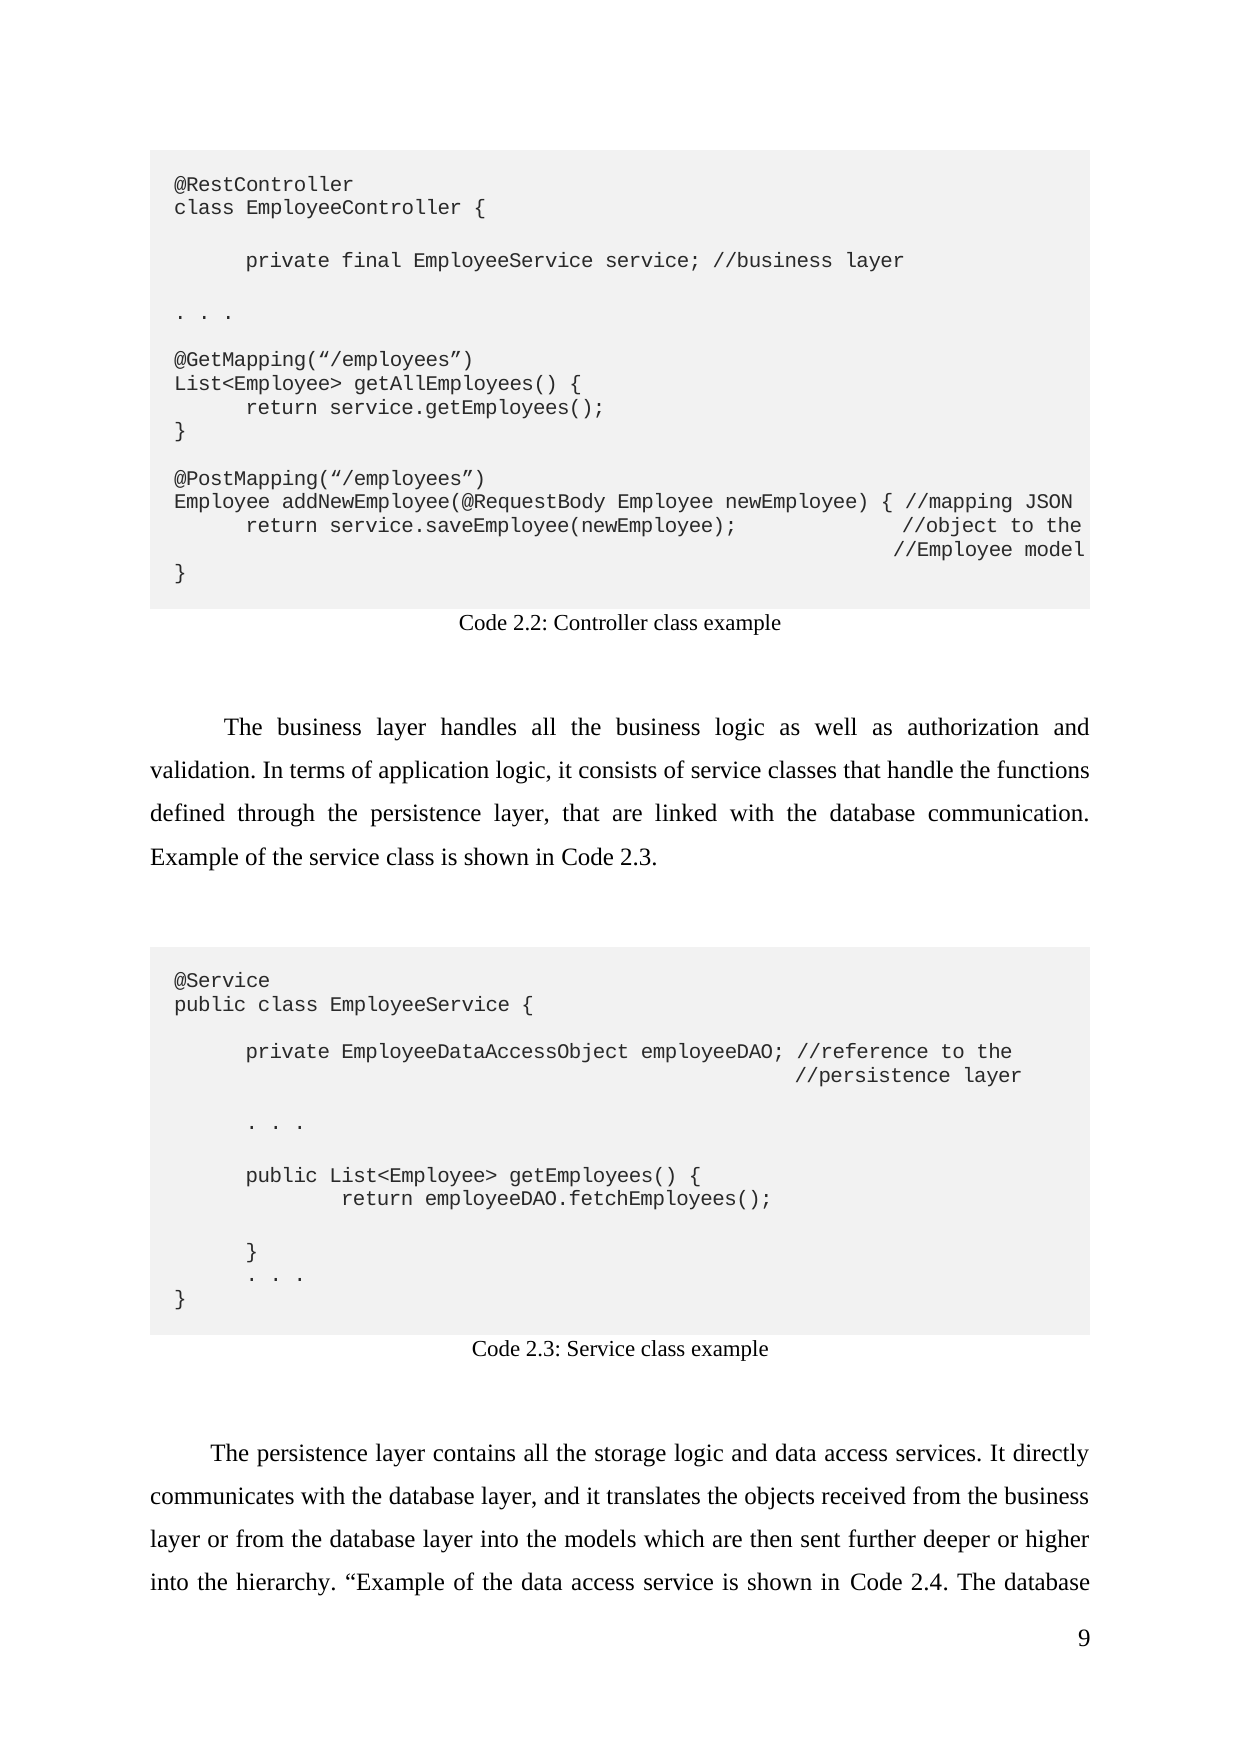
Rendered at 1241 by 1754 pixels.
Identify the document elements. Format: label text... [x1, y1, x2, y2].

text //Employee model [150, 538, 1090, 562]
text @GetMapping(“/employees”) [150, 349, 1090, 373]
text public List<Employee> getEmployees() { [150, 1164, 1090, 1188]
text //persistence layer [150, 1065, 1090, 1088]
text private final EmployeeService service; //business layer [150, 250, 1090, 273]
text return employeeDAO.fetchEmployees(); [150, 1188, 1090, 1212]
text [150, 1438, 1090, 1596]
text class EmployeeController { [150, 197, 1090, 221]
text . . . [150, 1264, 1090, 1288]
text private EmployeeDataAccessObject employeeDAO; //reference to the [150, 1041, 1090, 1065]
text } [150, 1288, 1090, 1312]
text Code 2.2: Controller class example [150, 609, 1090, 636]
text @Service [150, 970, 1090, 994]
text @PostMapping(“/employees”) [150, 468, 1090, 491]
text . . . [150, 302, 1090, 326]
text . . . [150, 1112, 1090, 1136]
text Employee addNewEmployee(@RequestBody Employee newEmployee) { //mapping JSON [150, 491, 1090, 515]
text @RestController [150, 174, 1090, 197]
text The business layer handles all the business logic as well as authorization and validation. In terms of application logic, it consists of service classes that handle the functions defined through the persistence layer, that are linked with the database communication. Example of the service class is shown in Code 2.3. [150, 712, 1090, 870]
text } [150, 1241, 1090, 1264]
text return service.saveEmployee(newEmployee); //object to the [150, 515, 1090, 538]
text Code 2.3: Service class example [150, 1335, 1090, 1362]
text List<Employee> getAllEmployees() { [150, 373, 1090, 397]
text public class EmployeeService { [150, 994, 1090, 1018]
text } [150, 420, 1090, 444]
text return service.getEmployees(); [150, 397, 1090, 420]
text } [150, 562, 1090, 586]
